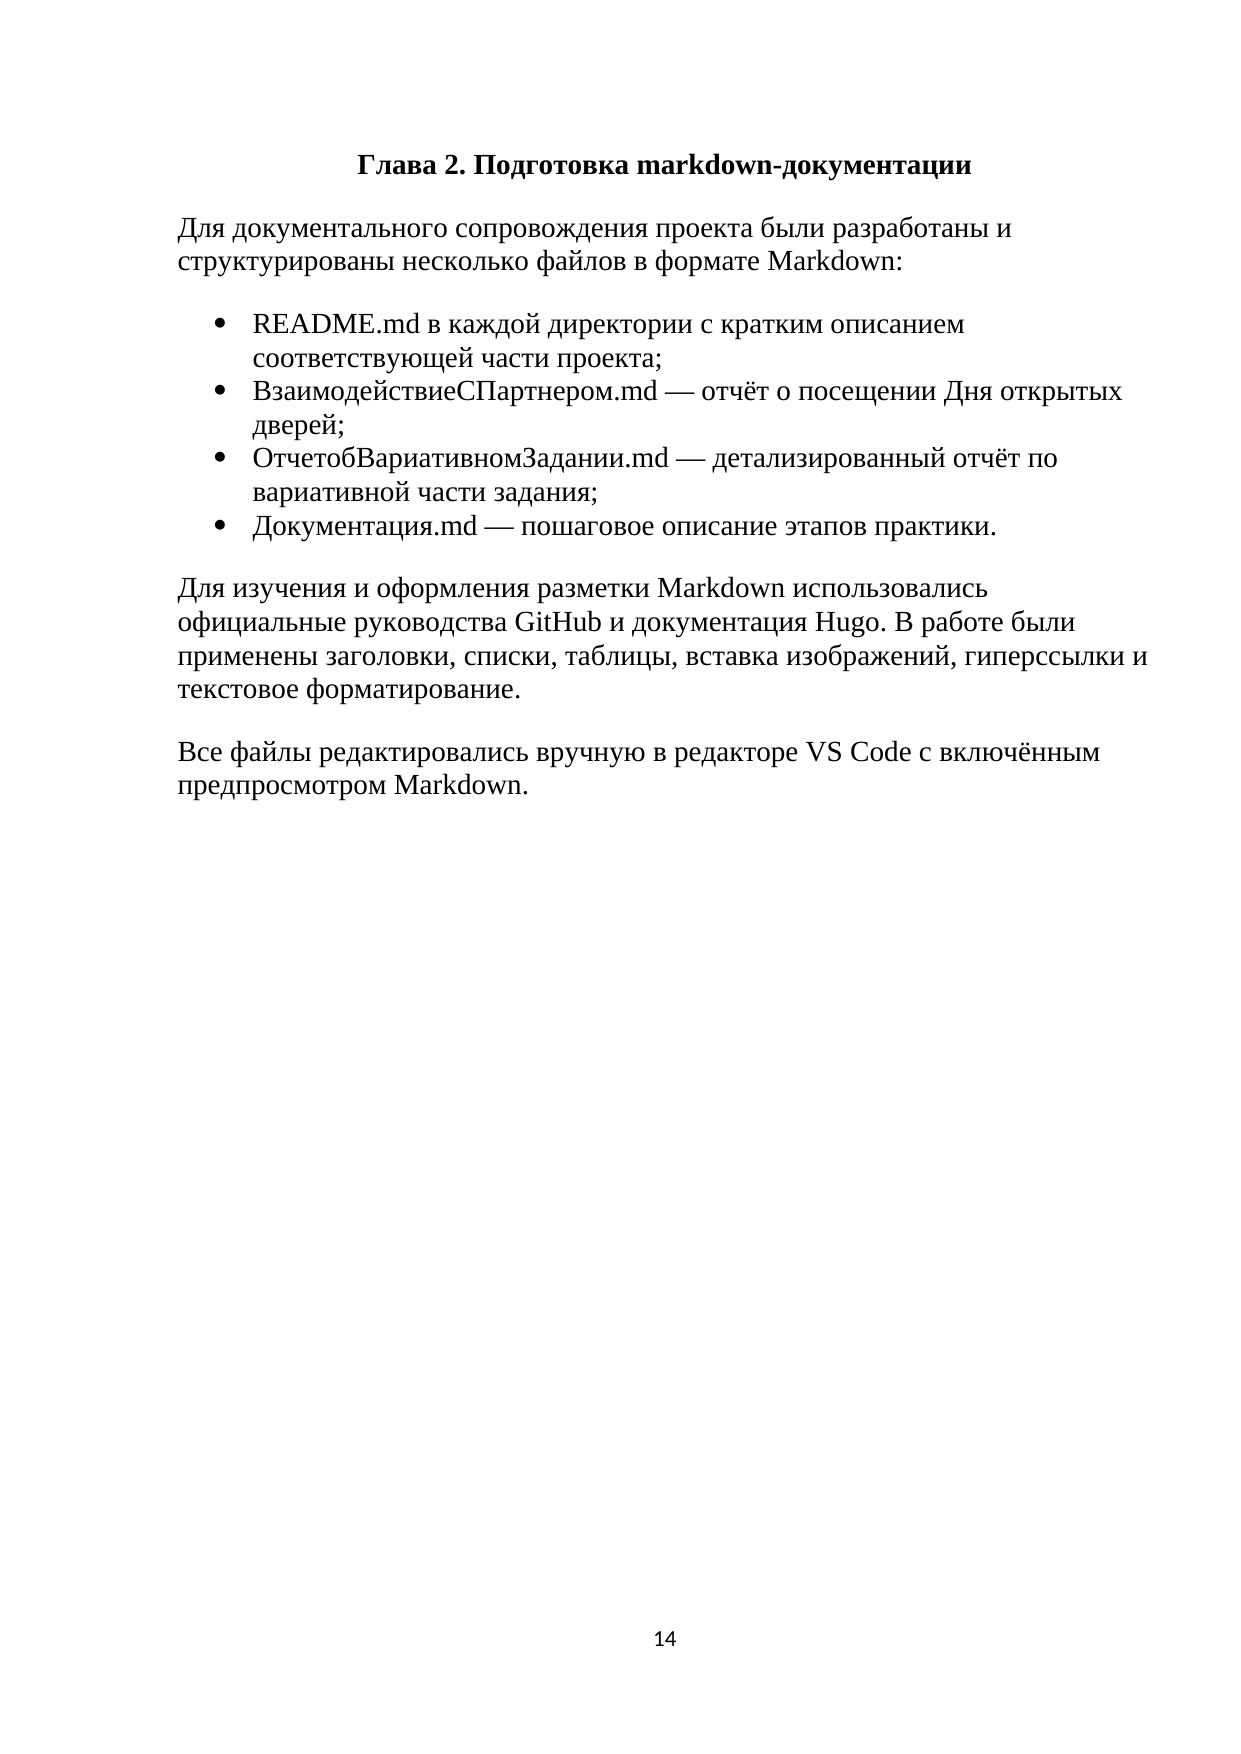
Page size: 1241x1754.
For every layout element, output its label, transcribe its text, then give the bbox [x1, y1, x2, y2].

list Документация.md — пошаговое описание этапов практики. [215, 508, 1152, 541]
text Для изучения и оформления разметки Markdown использовались официальные руководства GitHub и документация Hugo. В работе были применены заголовки, списки, таблицы, вставка изображений, гиперссылки и текстовое форматирование. [177, 571, 1152, 705]
list ВзаимодействиеСПартнером.md — отчёт о посещении Дня открытых дверей; [215, 373, 1152, 441]
text Все файлы редактировались вручную в редакторе VS Code с включённым предпросмотром Markdown. [177, 734, 1152, 801]
text Для документального сопровождения проекта были разработаны и структурированы несколько файлов в формате Markdown: [177, 210, 1152, 277]
list ОтчетобВариативномЗадании.md — детализированный отчёт по вариативной части задания; [215, 441, 1152, 508]
list README.md в каждой директории с кратким описанием соответствующей части проекта; [215, 306, 1152, 373]
text Глава 2. Подготовка markdown-документации [177, 147, 1152, 181]
